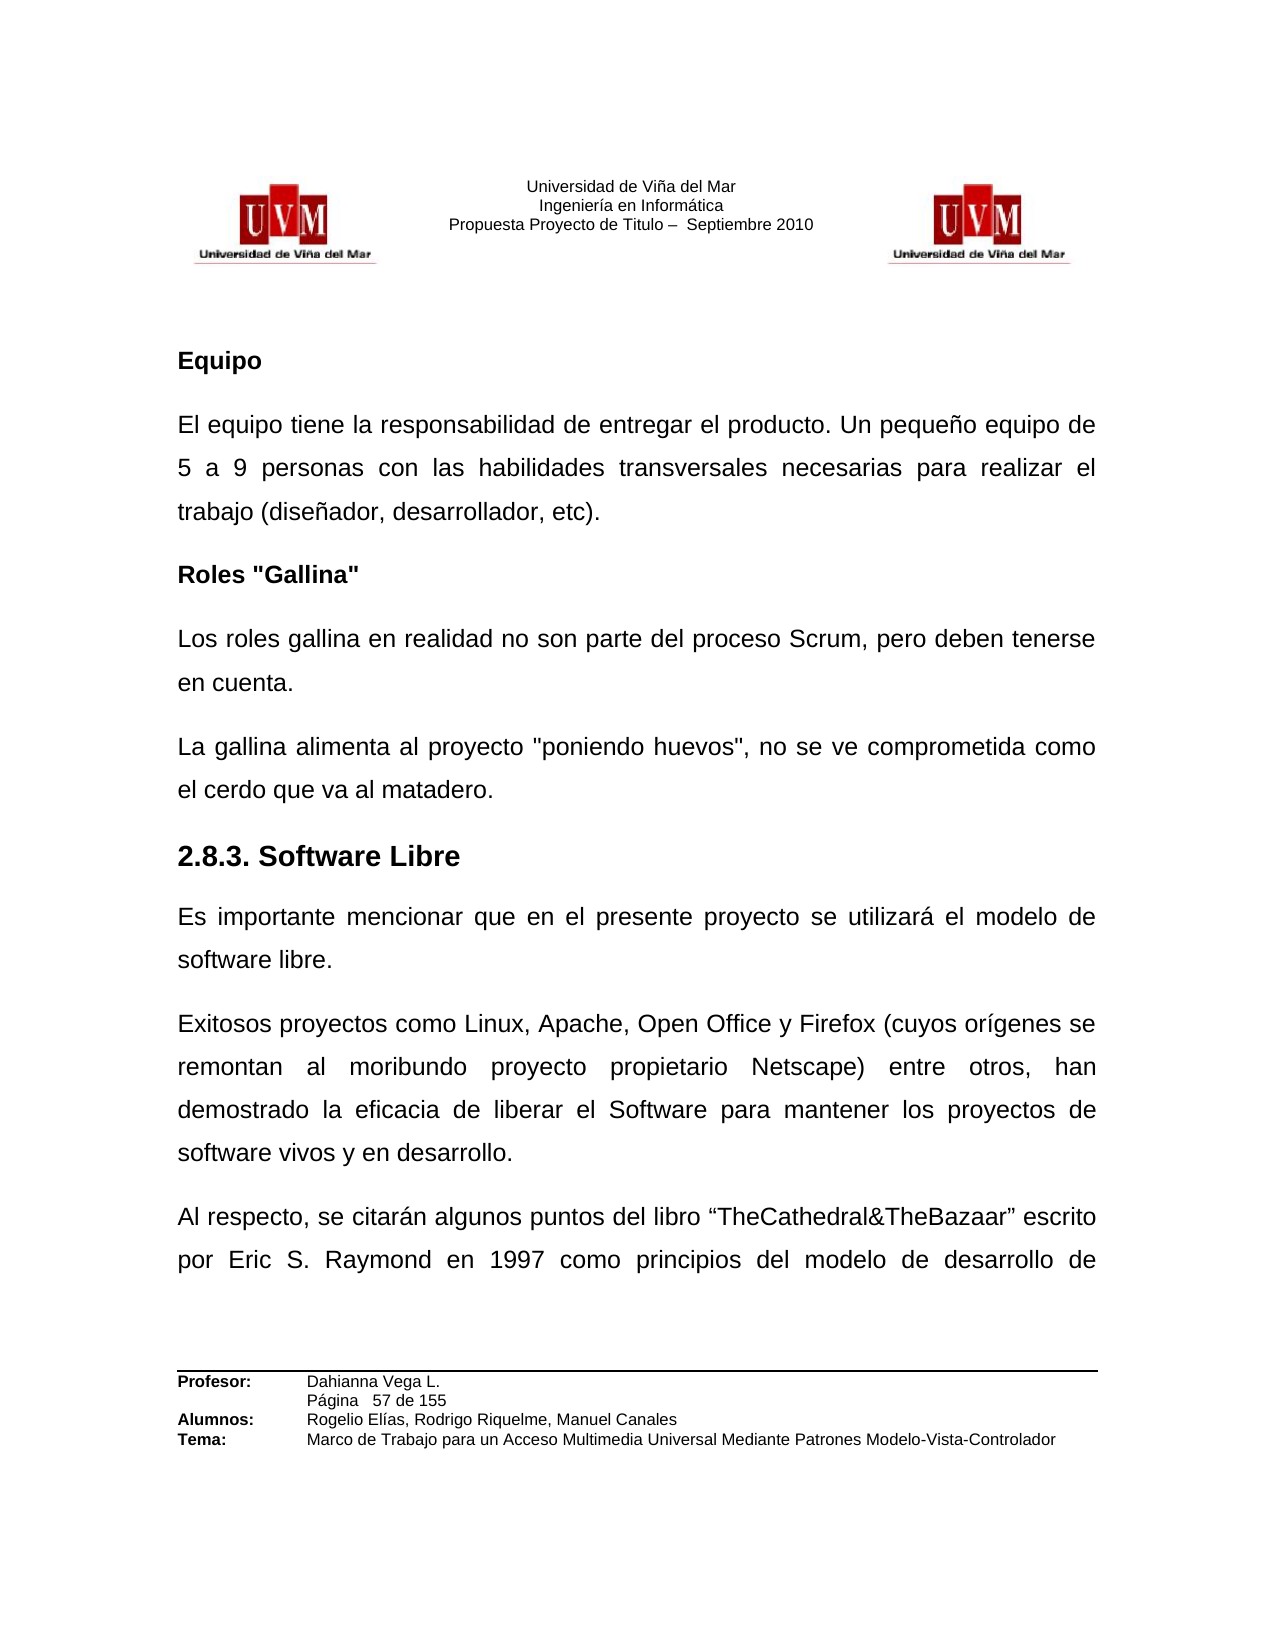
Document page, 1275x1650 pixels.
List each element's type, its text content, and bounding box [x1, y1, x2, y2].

text Es importante mencionar que en el presente proyecto se utilizará el modelo de software libre. [177, 901, 1098, 973]
text Los roles gallina en realidad no son parte del proceso Scrum, pero deben tenerse en cuenta. [177, 624, 1098, 696]
text Exitosos proyectos como Linux, Apache, Open Office y Firefox (cuyos orígenes se remontan al moribundo proyecto propietario Netscape) entre otros, han demostrado la eficacia de liberar el Software para mantener los proyectos de software vivos y en desarrollo. [177, 1008, 1098, 1167]
picture [871, 176, 1084, 267]
text El equipo tiene la responsabilidad de entregar el producto. Un pequeño equipo de 5 a 9 personas con las habilidades transversales necesarias para realizar el trabajo (diseñador, desarrollador, etc). [177, 410, 1098, 525]
subtitle 2.8.3. Software Libre [177, 839, 1098, 872]
picture [177, 176, 390, 267]
text Roles "Gallina" [177, 561, 1098, 589]
text La gallina alimenta al proyecto "poniendo huevos", no se ve comprometida como el cerdo que va al matadero. [177, 732, 1098, 803]
text Equipo [177, 346, 1098, 375]
